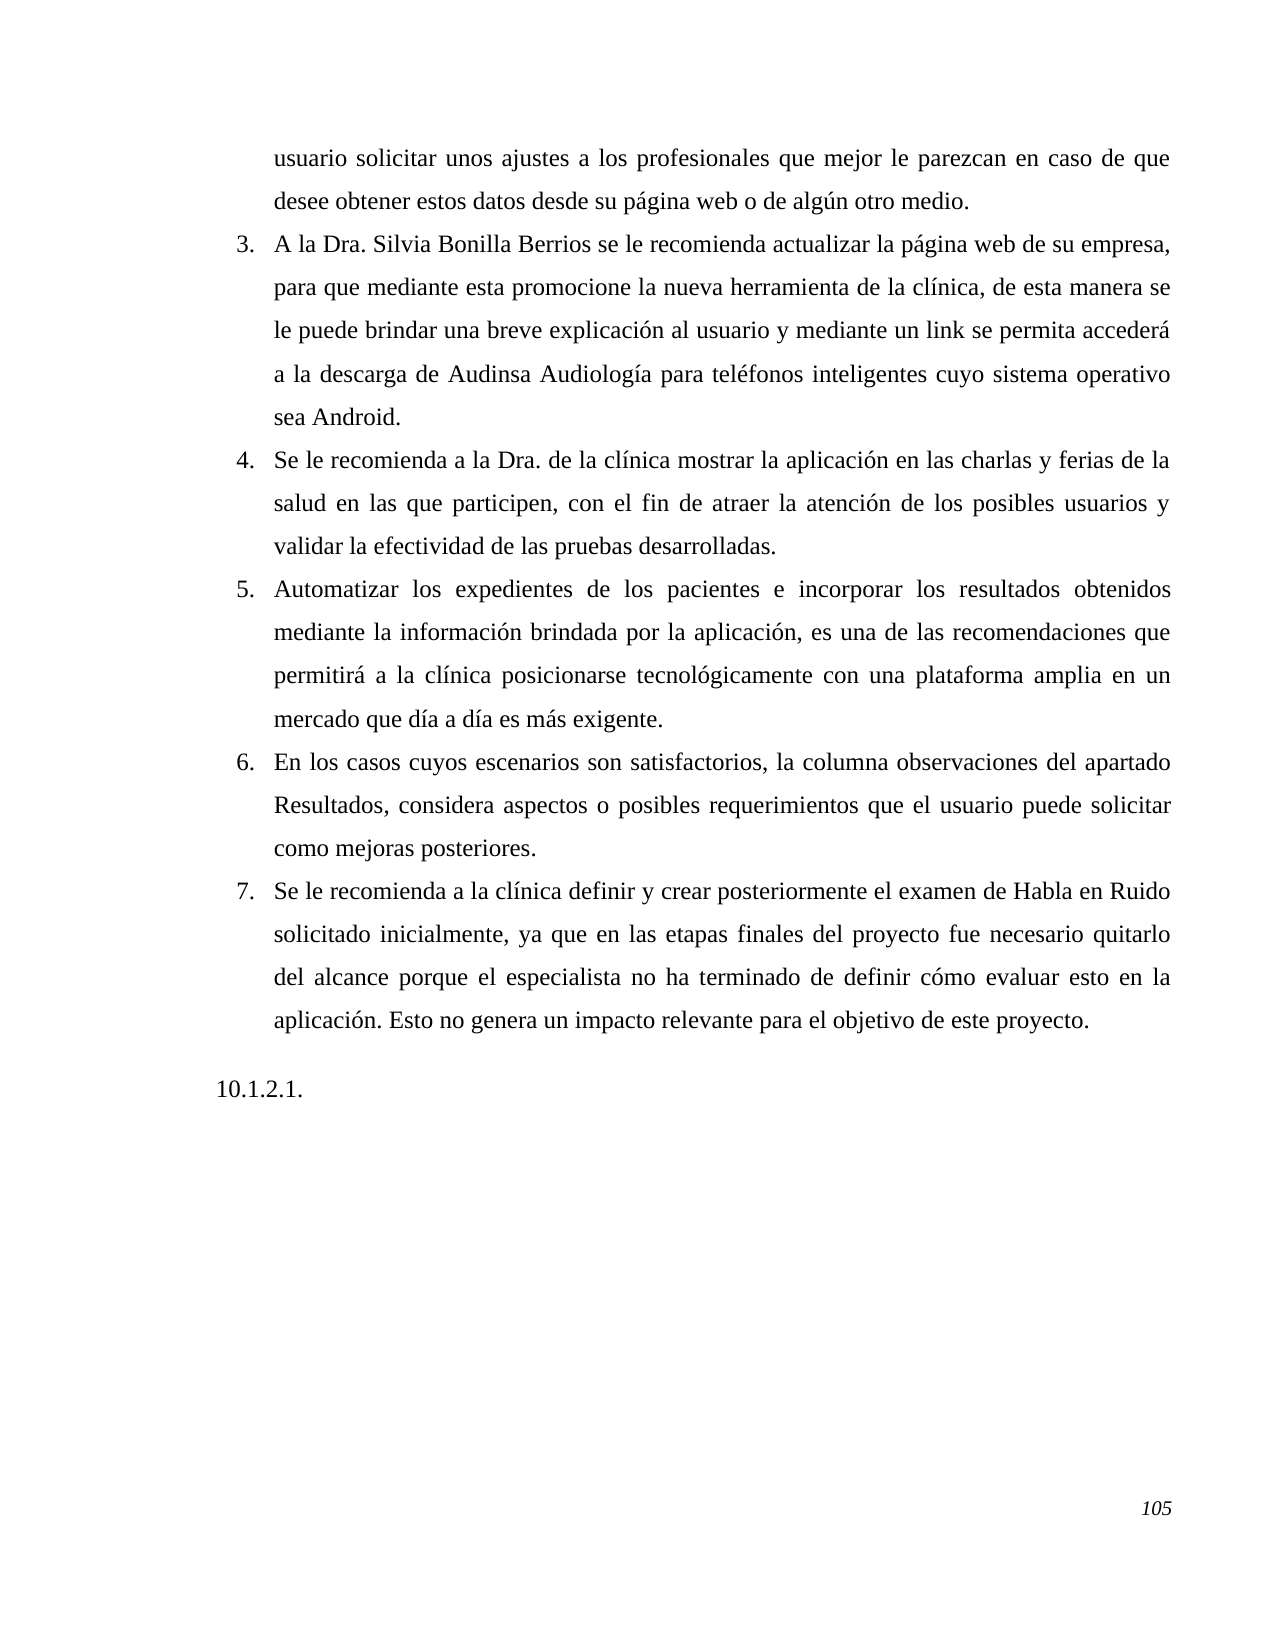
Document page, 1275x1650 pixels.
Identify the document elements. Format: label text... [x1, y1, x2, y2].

list Automatizar los expedientes de los pacientes e incorporar los resultados obtenidos mediante la información brindada por la aplicación, es una de las recomendaciones que permitirá a la clínica posicionarse tecnológicamente con una plataforma amplia en un mercado que día a día es más exigente. [236, 574, 1172, 732]
list A la Dra. Silvia Bonilla Berrios se le recomienda actualizar la página web de su empresa, para que mediante esta promocione la nueva herramienta de la clínica, de esta manera se le puede brindar una breve explicación al usuario y mediante un link se permita accederá a la descarga de Audinsa Audiología para teléfonos inteligentes cuyo sistema operativo sea Android. [236, 229, 1172, 431]
list Se le recomienda a la clínica definir y crear posteriormente el examen de Habla en Ruido solicitado inicialmente, ya que en las etapas finales del proyecto fue necesario quitarlo del alcance porque el especialista no ha terminado de definir cómo evaluar esto en la aplicación. Esto no genera un impacto relevante para el objetivo de este proyecto. [236, 876, 1172, 1034]
list Se le recomienda a la Dra. de la clínica mostrar la aplicación en las charlas y ferias de la salud en las que participen, con el fin de atraer la atención de los posibles usuarios y validar la efectividad de las pruebas desarrolladas. [236, 445, 1172, 560]
list En los casos cuyos escenarios son satisfactorios, la columna observaciones del apartado Resultados, considera aspectos o posibles requerimientos que el usuario puede solicitar como mejoras posteriores. [236, 747, 1172, 862]
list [236, 143, 1172, 215]
